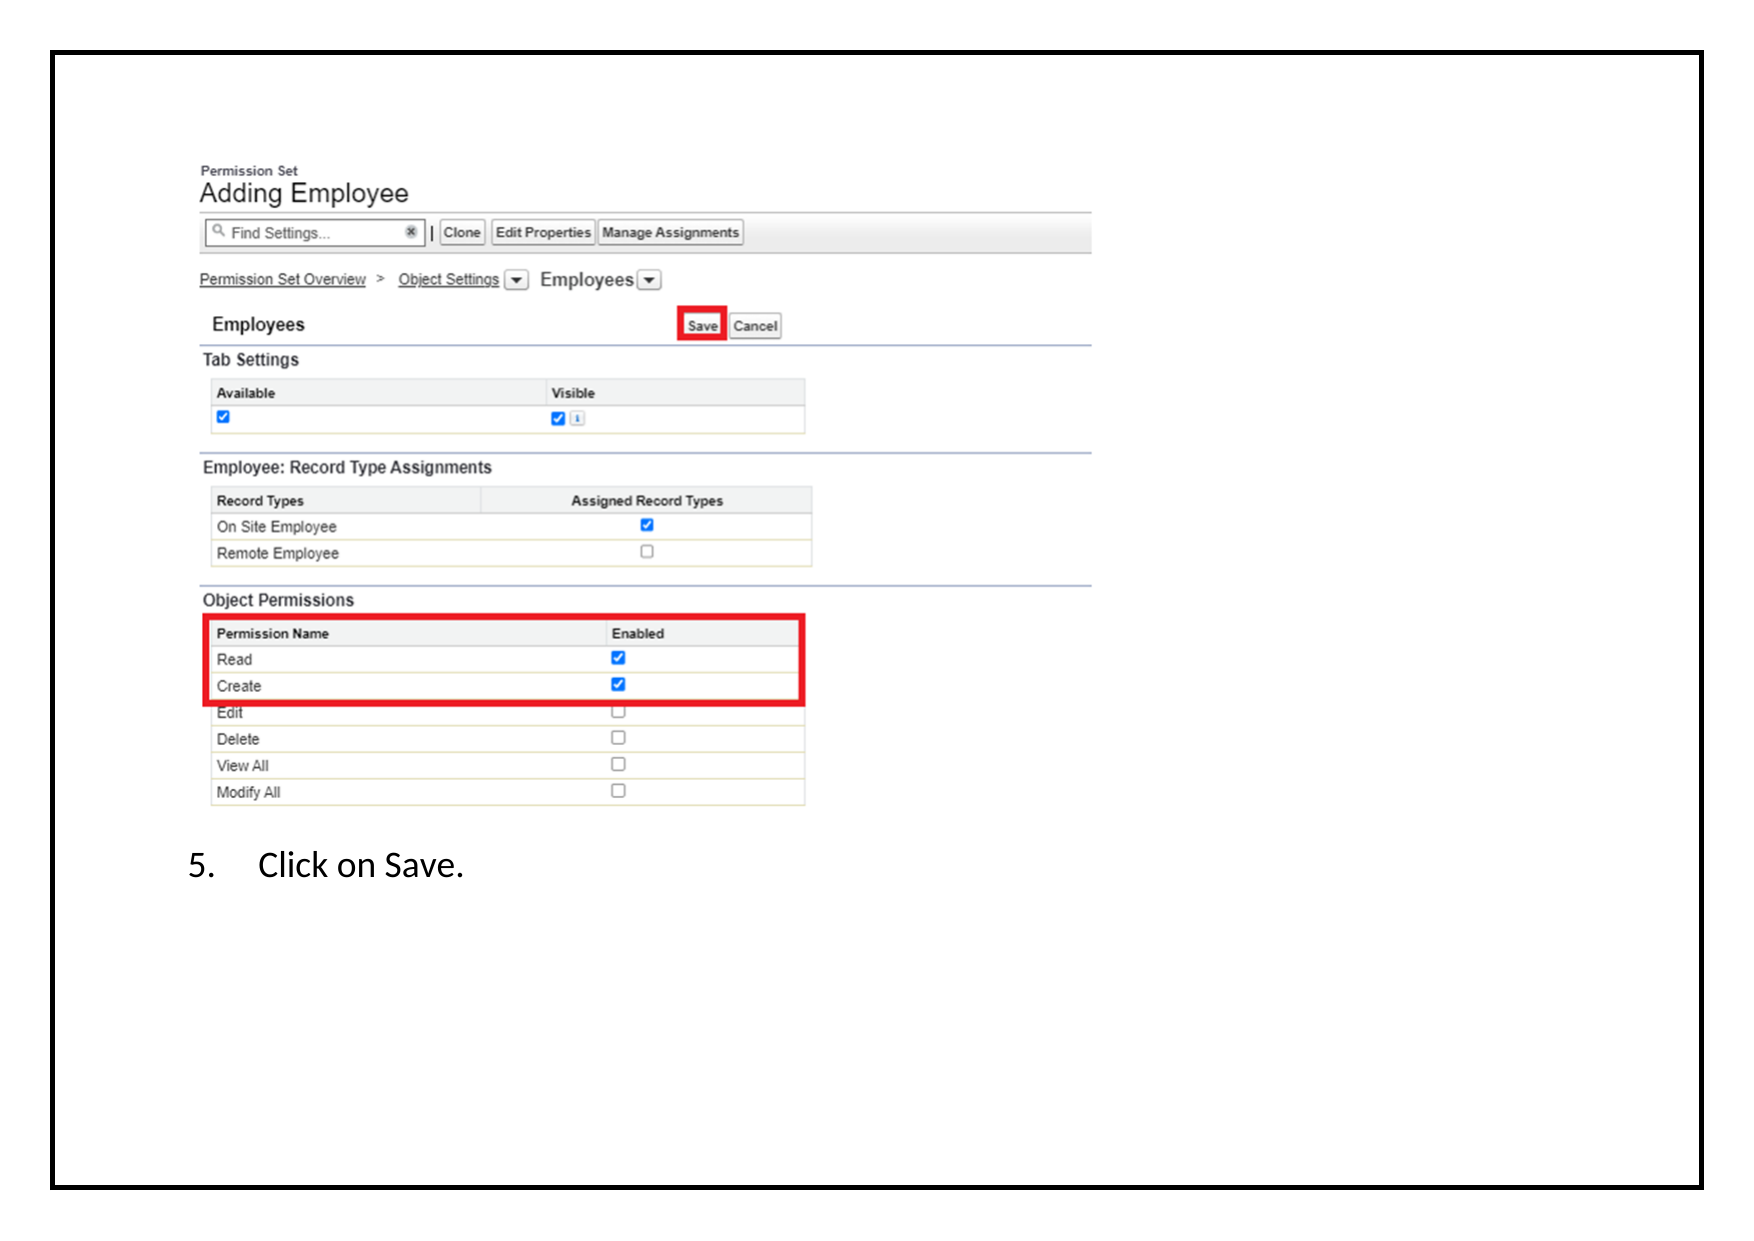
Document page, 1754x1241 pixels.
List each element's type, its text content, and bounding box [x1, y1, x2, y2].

picture [187, 150, 1128, 813]
text 5. Click on Save. [187, 841, 1604, 886]
